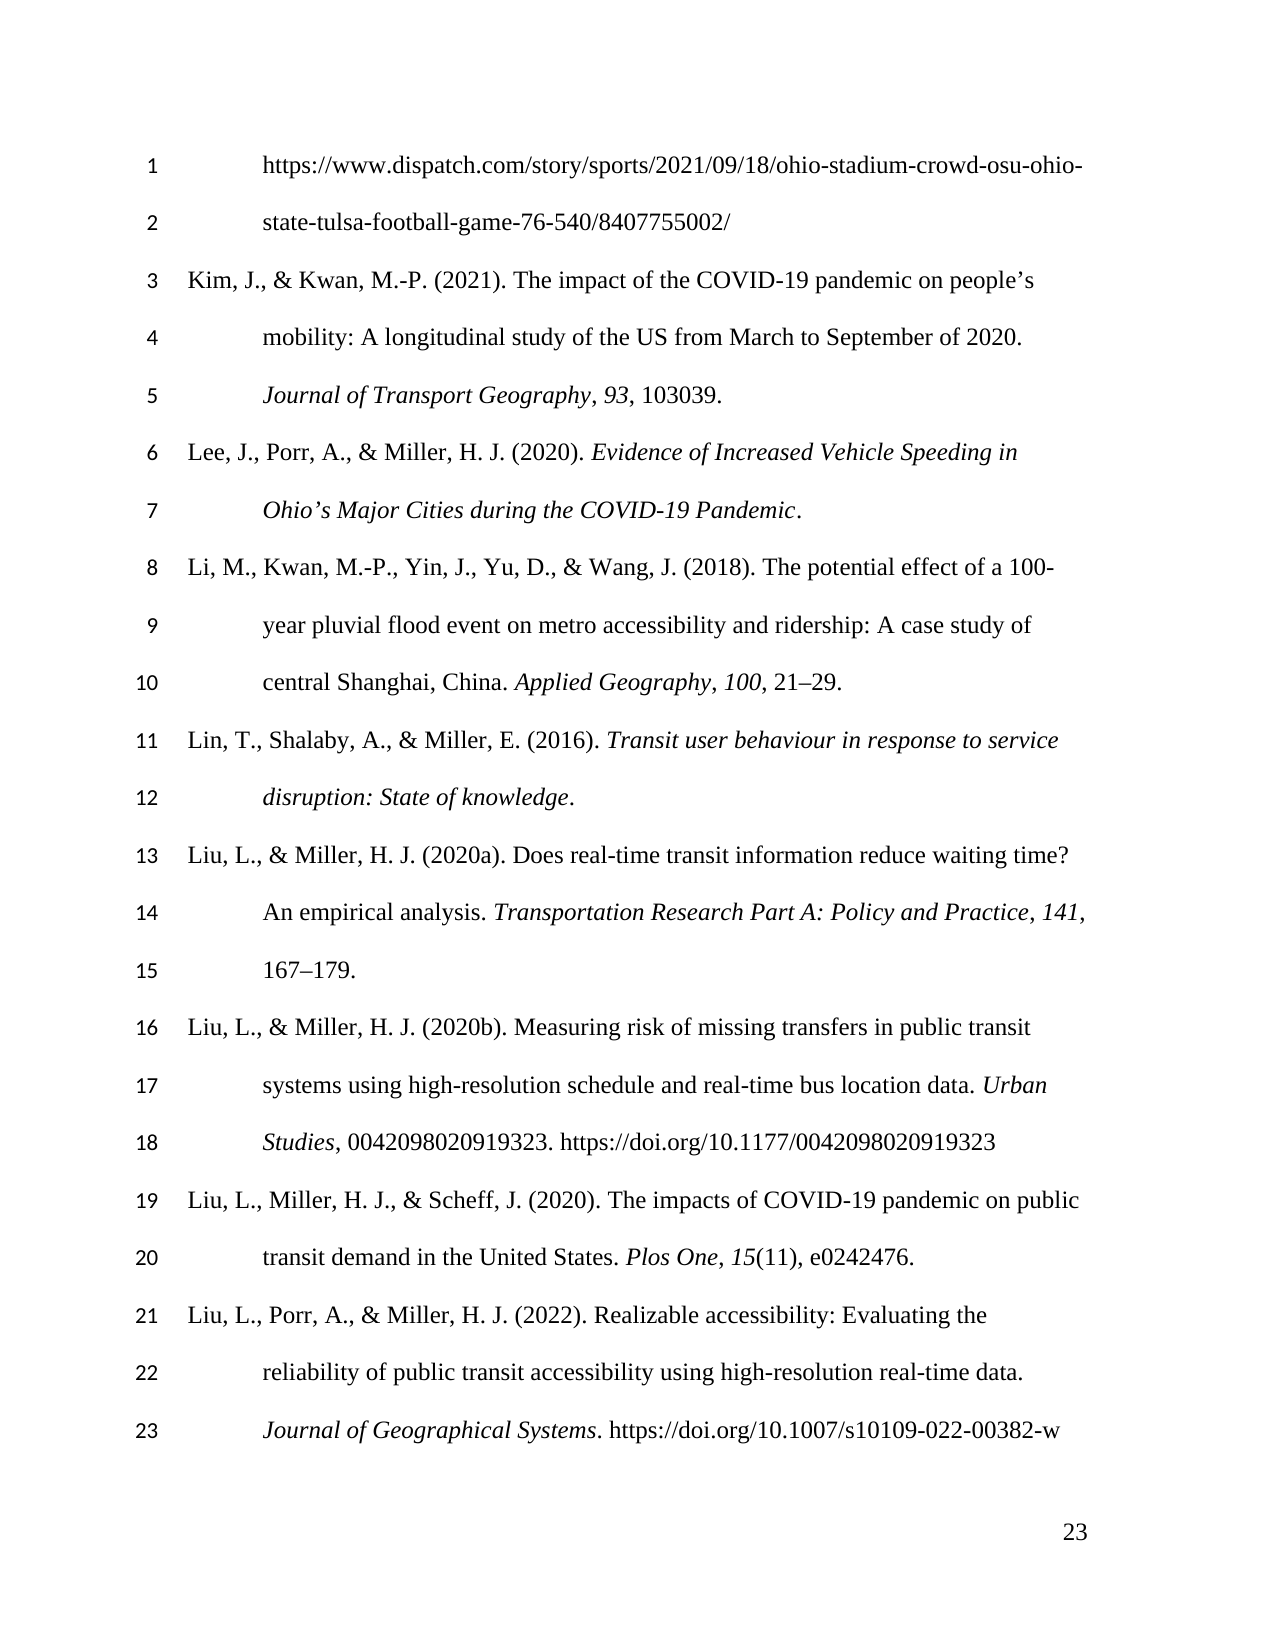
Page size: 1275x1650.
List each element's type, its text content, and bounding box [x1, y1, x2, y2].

text Liu, L., Porr, A., & Miller, H. J. (2022). Realizable accessibility: Evaluating the reliability of public transit accessibility using high-resolution real-time data. Journal of Geographical Systems. https://doi.org/10.1007/s10109-022-00382-w [187, 1300, 1087, 1444]
text Lee, J., Porr, A., & Miller, H. J. (2020). Evidence of Increased Vehicle Speeding in Ohio’s Major Cities during the COVID-19 Pandemic. [187, 437, 1087, 524]
text Liu, L., & Miller, H. J. (2020b). Measuring risk of missing transfers in public transit systems using high-resolution schedule and real-time bus location data. Urban Studies, 0042098020919323. https://doi.org/10.1177/0042098020919323 [187, 1012, 1087, 1156]
text Kim, J., & Kwan, M.-P. (2021). The impact of the COVID-19 pandemic on people’s mobility: A longitudinal study of the US from March to September of 2020. Journal of Transport Geography, 93, 103039. [187, 265, 1087, 409]
text Lin, T., Shalaby, A., & Miller, E. (2016). Transit user behaviour in response to service disruption: State of knowledge. [187, 725, 1087, 811]
text Liu, L., & Miller, H. J. (2020a). Does real-time transit information reduce waiting time? An empirical analysis. Transportation Research Part A: Policy and Practice, 141, 167–179. [187, 840, 1087, 984]
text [187, 150, 1087, 236]
text Liu, L., Miller, H. J., & Scheff, J. (2020). The impacts of COVID-19 pandemic on public transit demand in the United States. Plos One, 15(11), e0242476. [187, 1185, 1087, 1271]
text Li, M., Kwan, M.-P., Yin, J., Yu, D., & Wang, J. (2018). The potential effect of a 100-year pluvial flood event on metro accessibility and ridership: A case study of central Shanghai, China. Applied Geography, 100, 21–29. [187, 552, 1087, 696]
